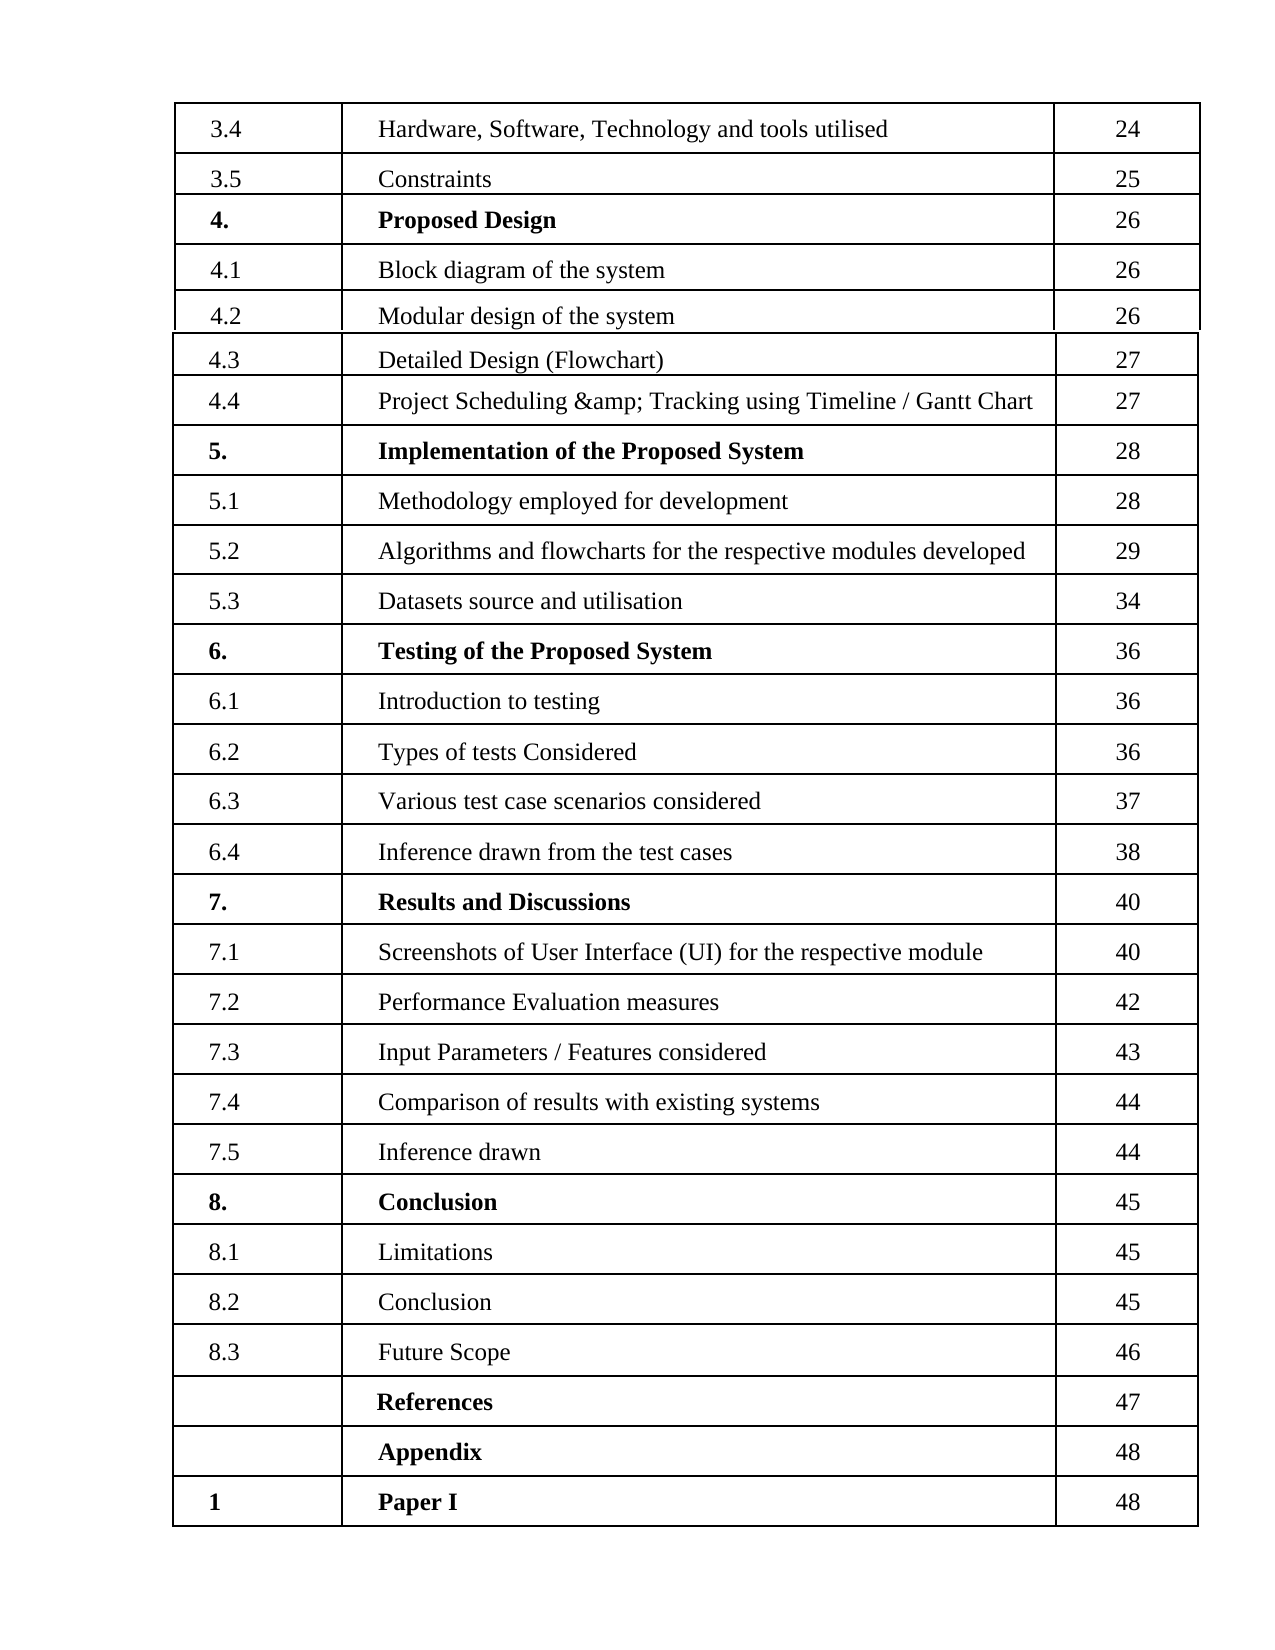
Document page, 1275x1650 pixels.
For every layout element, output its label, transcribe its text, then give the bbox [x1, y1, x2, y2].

table_cell Constraints [343, 154, 1053, 193]
table_cell 47 [1057, 1377, 1197, 1424]
table_cell 28 [1057, 426, 1197, 473]
table_cell 48 [1057, 1477, 1197, 1524]
table_cell Screenshots of User Interface (UI) for the respective module [343, 925, 1055, 973]
table_cell 40 [1057, 875, 1197, 923]
table_cell 8. [174, 1175, 341, 1223]
table_cell 8.1 [174, 1225, 341, 1273]
table_header Detailed Design (Flowchart) [343, 334, 1055, 373]
table_header 27 [1057, 334, 1197, 373]
table_cell Modular design of the system [343, 291, 1053, 329]
table_cell 24 [1055, 104, 1199, 152]
table_cell Datasets source and utilisation [343, 575, 1055, 623]
table_cell 36 [1057, 625, 1197, 673]
table_cell 3.5 [176, 154, 341, 193]
table_cell Implementation of the Proposed System [343, 426, 1055, 473]
table_cell 4.1 [176, 245, 341, 288]
table_cell 6.4 [174, 825, 341, 873]
table_cell 8.2 [174, 1275, 341, 1323]
table_cell 4. [176, 195, 341, 243]
table_cell 7.4 [174, 1075, 341, 1123]
table_cell 6.2 [174, 725, 341, 773]
table_header 4.3 [174, 334, 341, 373]
table_cell Paper I [343, 1477, 1055, 1524]
table_cell Conclusion [343, 1275, 1055, 1323]
table_cell 40 [1057, 925, 1197, 973]
table_cell [174, 1427, 341, 1474]
table_cell Block diagram of the system [343, 245, 1053, 288]
table_cell 46 [1057, 1325, 1197, 1375]
table_cell 45 [1057, 1225, 1197, 1273]
table_cell Comparison of results with existing systems [343, 1075, 1055, 1123]
table_cell [174, 1377, 341, 1424]
table_cell 6. [174, 625, 341, 673]
table_cell 43 [1057, 1025, 1197, 1073]
table_cell 27 [1057, 376, 1197, 423]
table_cell 37 [1057, 775, 1197, 823]
table_cell 26 [1055, 245, 1199, 288]
table_cell Algorithms and flowcharts for the respective modules developed [343, 526, 1055, 573]
table_cell 28 [1057, 476, 1197, 523]
table_cell Appendix [343, 1427, 1055, 1474]
table_cell 44 [1057, 1125, 1197, 1173]
table_cell Input Parameters / Features considered [343, 1025, 1055, 1073]
table_cell 7. [174, 875, 341, 923]
table_cell 3.4 [176, 104, 341, 152]
table_cell Limitations [343, 1225, 1055, 1273]
table_cell 42 [1057, 975, 1197, 1023]
table_cell Project Scheduling &amp; Tracking using Timeline / Gantt Chart [343, 376, 1055, 423]
table_cell 25 [1055, 154, 1199, 193]
table_cell 45 [1057, 1275, 1197, 1323]
table_cell Conclusion [343, 1175, 1055, 1223]
table_cell 6.1 [174, 675, 341, 723]
table_cell Hardware, Software, Technology and tools utilised [343, 104, 1053, 152]
table_cell 5.3 [174, 575, 341, 623]
table_cell Various test case scenarios considered [343, 775, 1055, 823]
table_cell 26 [1055, 291, 1199, 329]
table_cell Introduction to testing [343, 675, 1055, 723]
table_cell Inference drawn [343, 1125, 1055, 1173]
table_cell References [343, 1377, 1055, 1424]
table_cell 48 [1057, 1427, 1197, 1474]
table_cell 7.2 [174, 975, 341, 1023]
table_cell 36 [1057, 725, 1197, 773]
table_cell 5. [174, 426, 341, 473]
table_cell Inference drawn from the test cases [343, 825, 1055, 873]
table_cell 6.3 [174, 775, 341, 823]
table_cell 8.3 [174, 1325, 341, 1375]
table_cell 29 [1057, 526, 1197, 573]
table_cell Methodology employed for development [343, 476, 1055, 523]
table_cell 45 [1057, 1175, 1197, 1223]
table_cell Results and Discussions [343, 875, 1055, 923]
table_cell 36 [1057, 675, 1197, 723]
table_cell Testing of the Proposed System [343, 625, 1055, 673]
table_cell 7.1 [174, 925, 341, 973]
table_cell 26 [1055, 195, 1199, 243]
table_cell 1 [174, 1477, 341, 1524]
table_cell Future Scope [343, 1325, 1055, 1375]
table_cell 5.1 [174, 476, 341, 523]
table_cell 34 [1057, 575, 1197, 623]
table_cell Types of tests Considered [343, 725, 1055, 773]
table_cell 7.5 [174, 1125, 341, 1173]
table_cell 5.2 [174, 526, 341, 573]
table_cell 38 [1057, 825, 1197, 873]
table_cell 44 [1057, 1075, 1197, 1123]
table_cell Proposed Design [343, 195, 1053, 243]
table_cell 7.3 [174, 1025, 341, 1073]
table_cell 4.4 [174, 376, 341, 423]
table_cell 4.2 [176, 291, 341, 329]
table_cell Performance Evaluation measures [343, 975, 1055, 1023]
